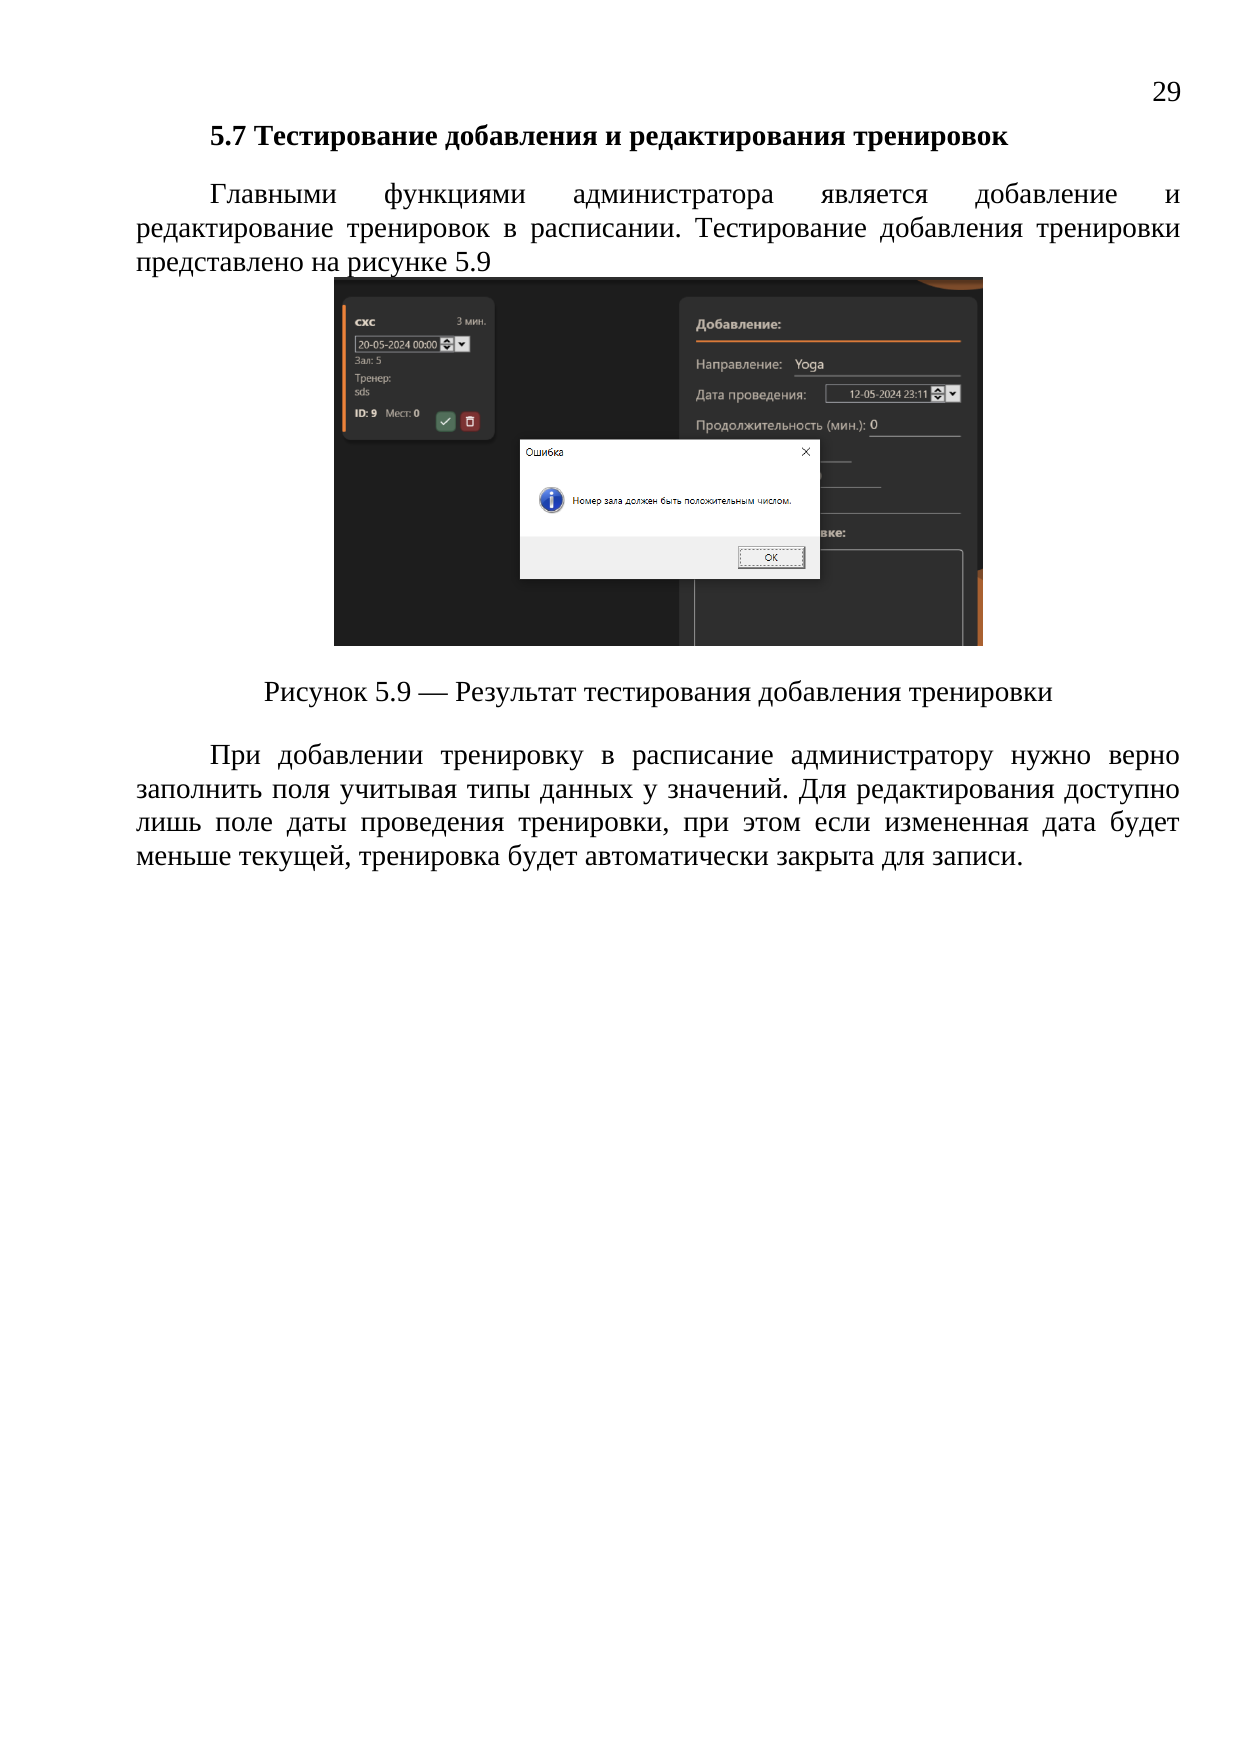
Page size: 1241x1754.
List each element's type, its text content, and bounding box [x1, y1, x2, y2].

subtitle 5.7 Тестирование добавления и редактирования тренировок [136, 118, 1181, 152]
picture [334, 277, 983, 646]
text Главными функциями администратора является добавление и редактирование тренировок в расписании. Тестирование добавления тренировки представлено на рисунке 5.9 [136, 177, 1181, 277]
text Рисунок 5.9 — Результат тестирования добавления тренировки [136, 674, 1181, 708]
text При добавлении тренировку в расписание администратору нужно верно заполнить поля учитывая типы данных у значений. Для редактирования доступно лишь поле даты проведения тренировки, при этом если измененная дата будет меньше текущей, тренировка будет автоматически закрыта для записи. [136, 737, 1181, 871]
